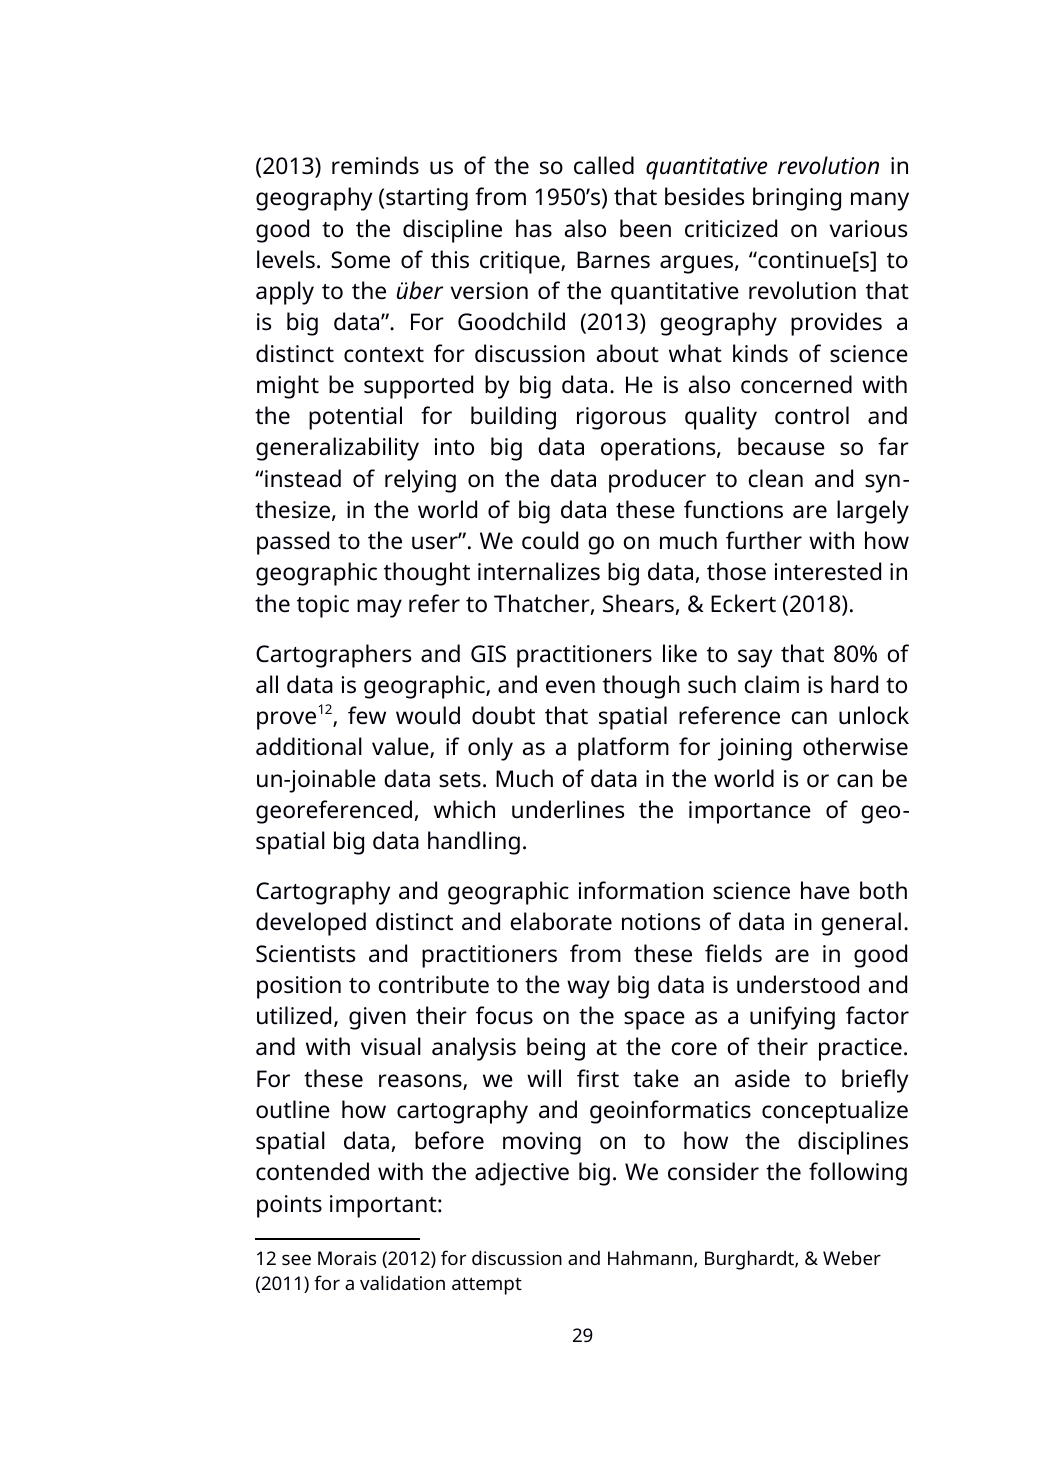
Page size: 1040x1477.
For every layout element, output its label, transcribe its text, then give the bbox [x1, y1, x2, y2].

text Cartography and geographic information science have both developed distinct and elaborate notions of data in general. Scientists and practitioners from these fields are in good position to contribute to the way big data is understood and utilized, given their focus on the space as a unifying factor and with visual analysis being at the core of their practice. For these reasons, we will first take an aside to briefly outline how cartography and geoinformatics conceptualize spatial data, before moving on to how the disciplines contended with the adjective big. We consider the following points important: [255, 875, 910, 1219]
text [255, 150, 910, 619]
text Cartographers and GIS practitioners like to say that 80% of all data is geographic, and even though such claim is hard to prove, few would doubt that spatial reference can unlock additional value, if only as a platform for joining otherwise un-joinable data sets. Much of data in the world is or can be georeferenced, which underlines the importance of geospatial big data handling. [255, 637, 910, 856]
